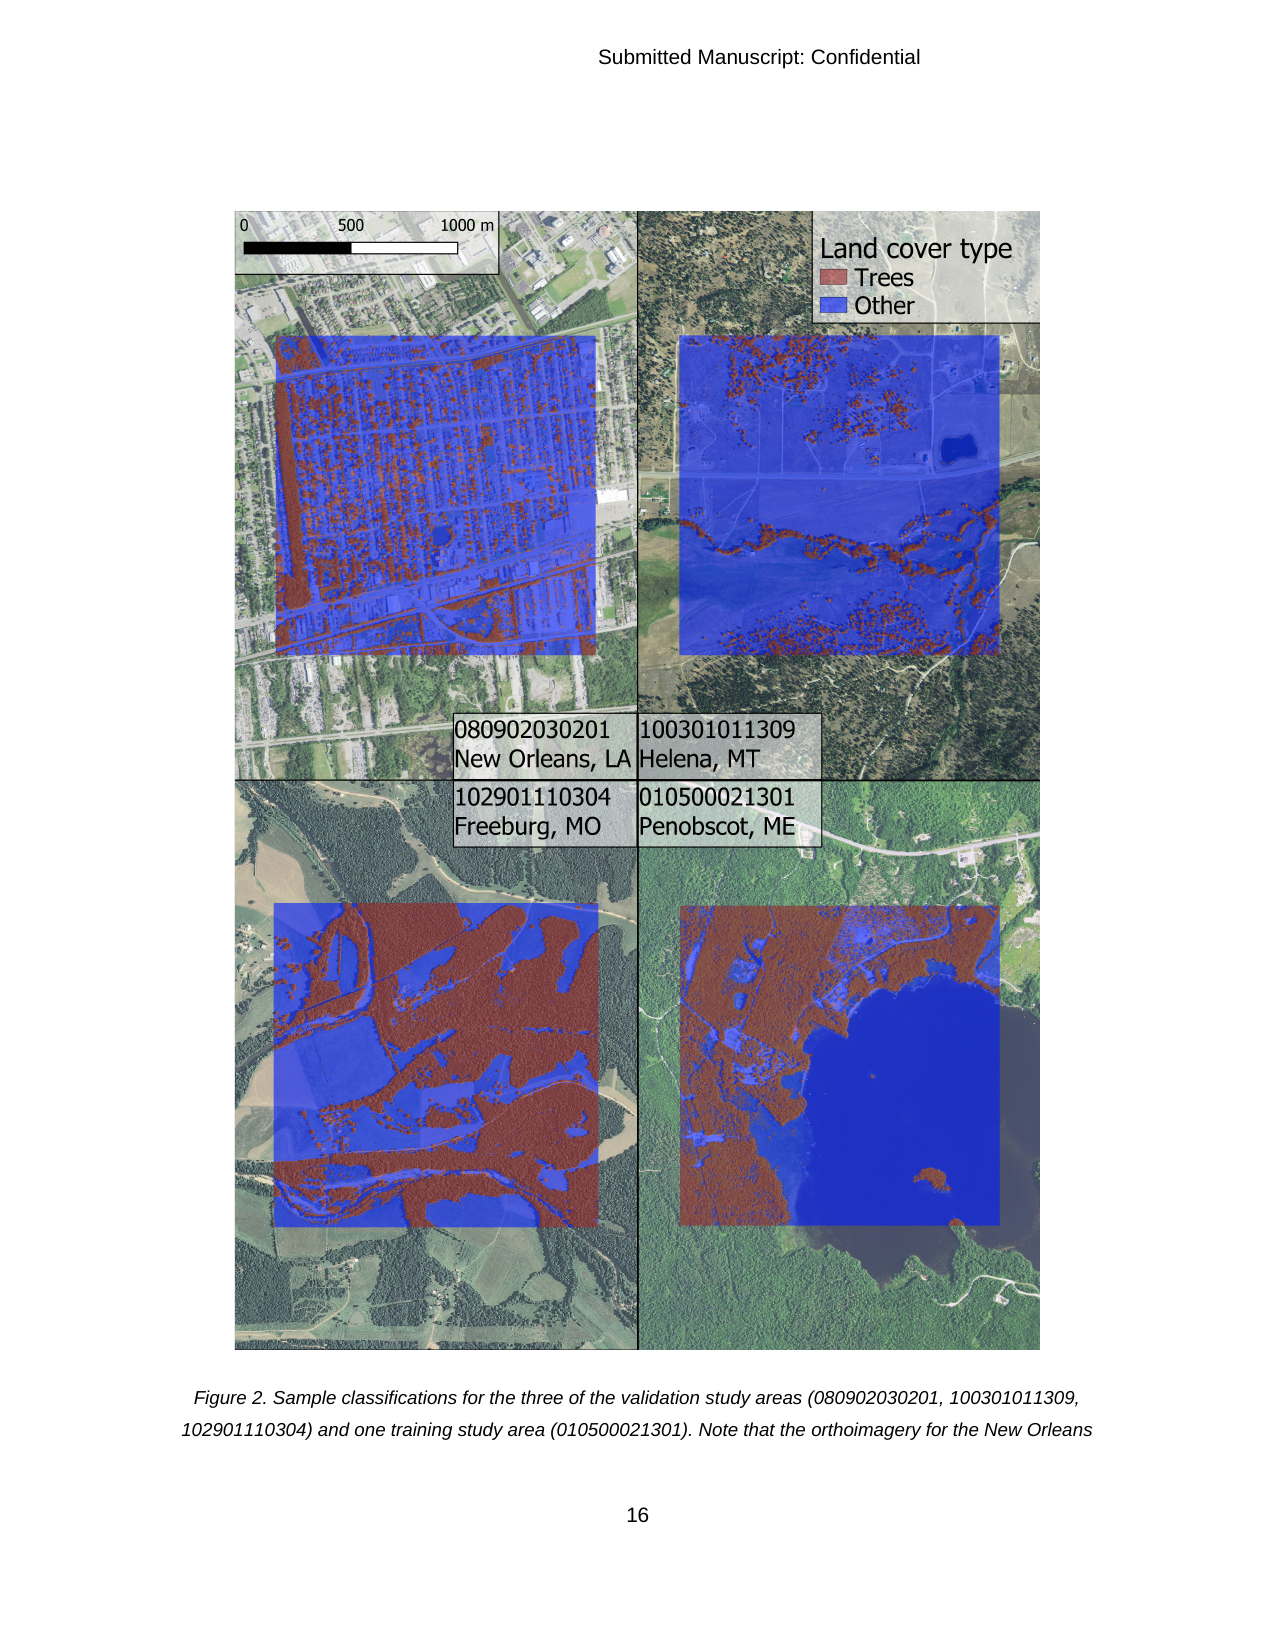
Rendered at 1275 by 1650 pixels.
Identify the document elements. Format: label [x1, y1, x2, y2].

picture [234, 211, 1040, 1350]
text [150, 1387, 1125, 1440]
